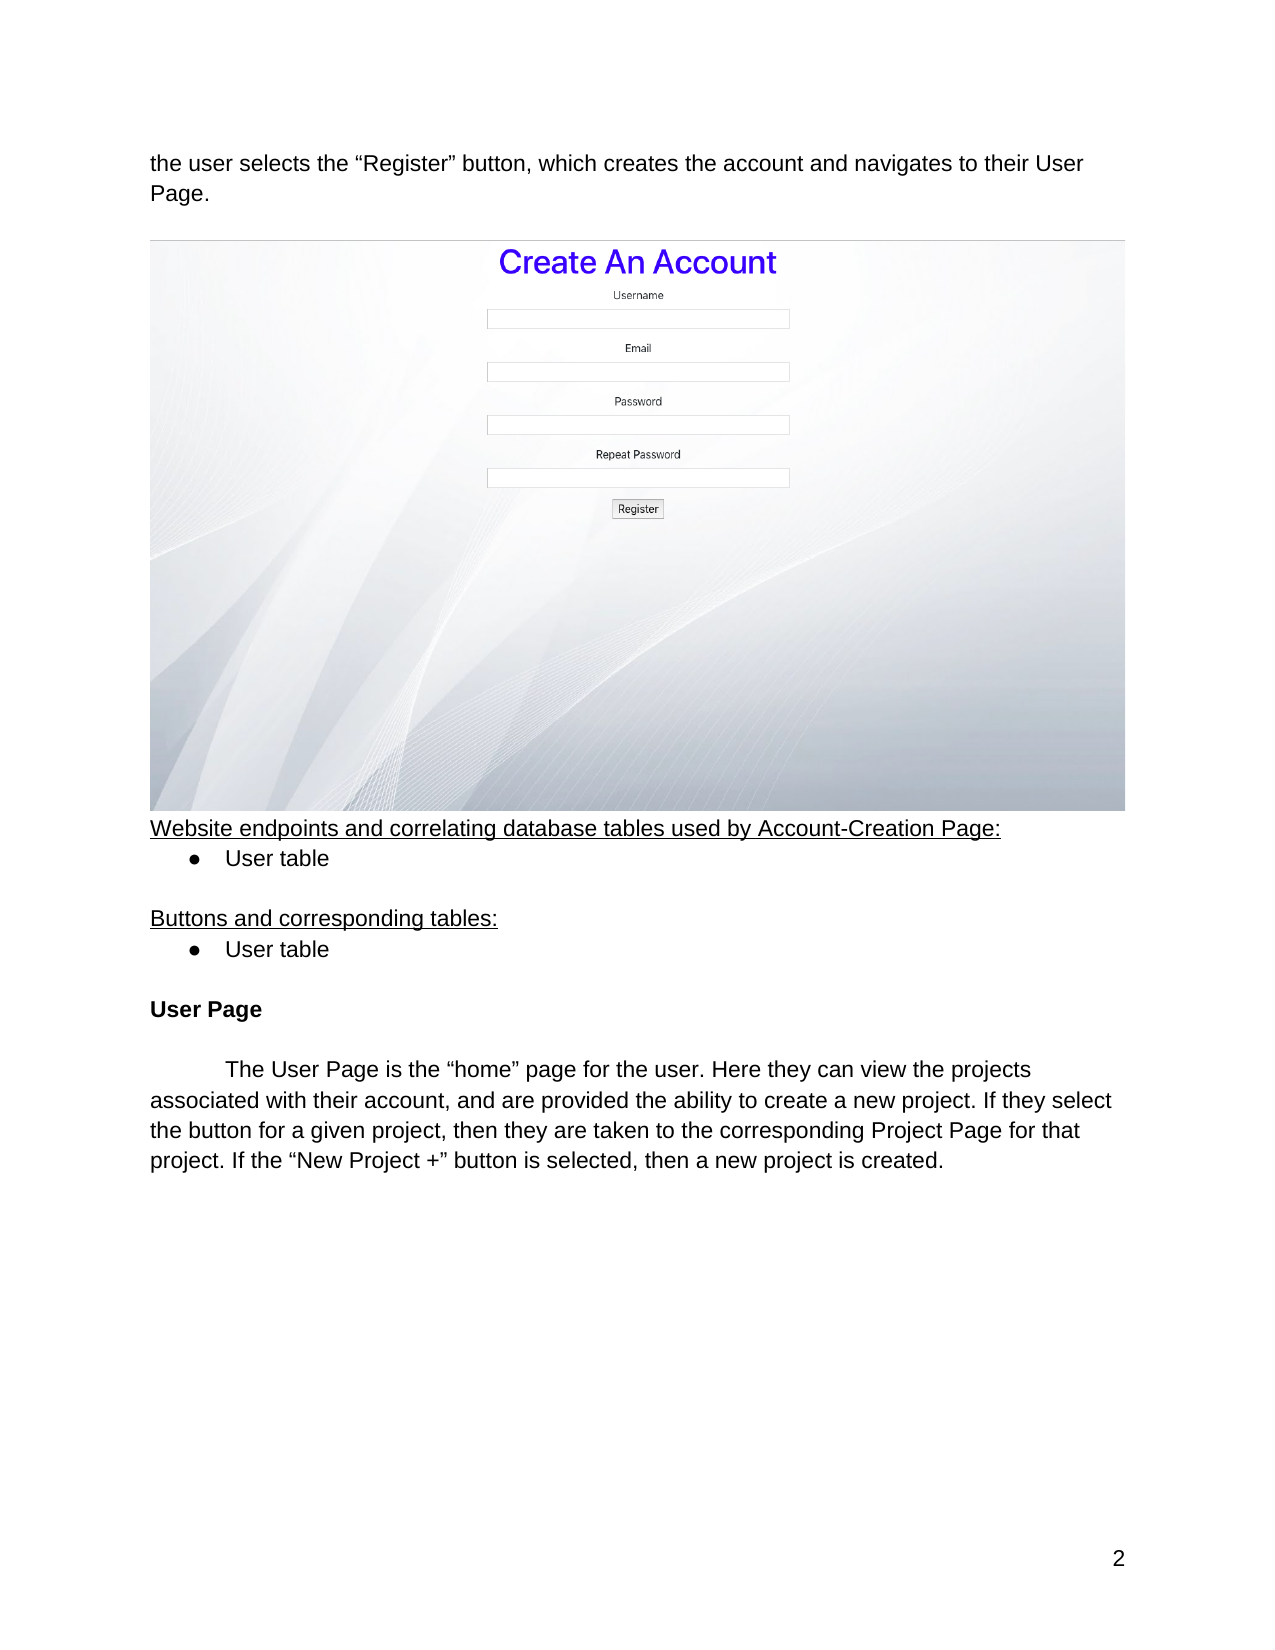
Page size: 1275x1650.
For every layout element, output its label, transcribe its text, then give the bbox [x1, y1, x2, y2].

text Website endpoints and correlating database tables used by Account-Creation Page: [150, 815, 1125, 841]
text The User Page is the “home” page for the user. Here they can view the projects associated with their account, and are provided the ability to create a new project. If they select the button for a given project, then they are taken to the corresponding Project Page for that project. If the “New Project +” button is selected, then a new project is created. [150, 1056, 1125, 1173]
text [150, 150, 1125, 207]
picture [150, 240, 1125, 811]
text Buttons and corresponding tables: [150, 905, 1125, 932]
list User table [187, 936, 1125, 962]
list User table [187, 845, 1125, 871]
text User Page [150, 996, 1125, 1022]
